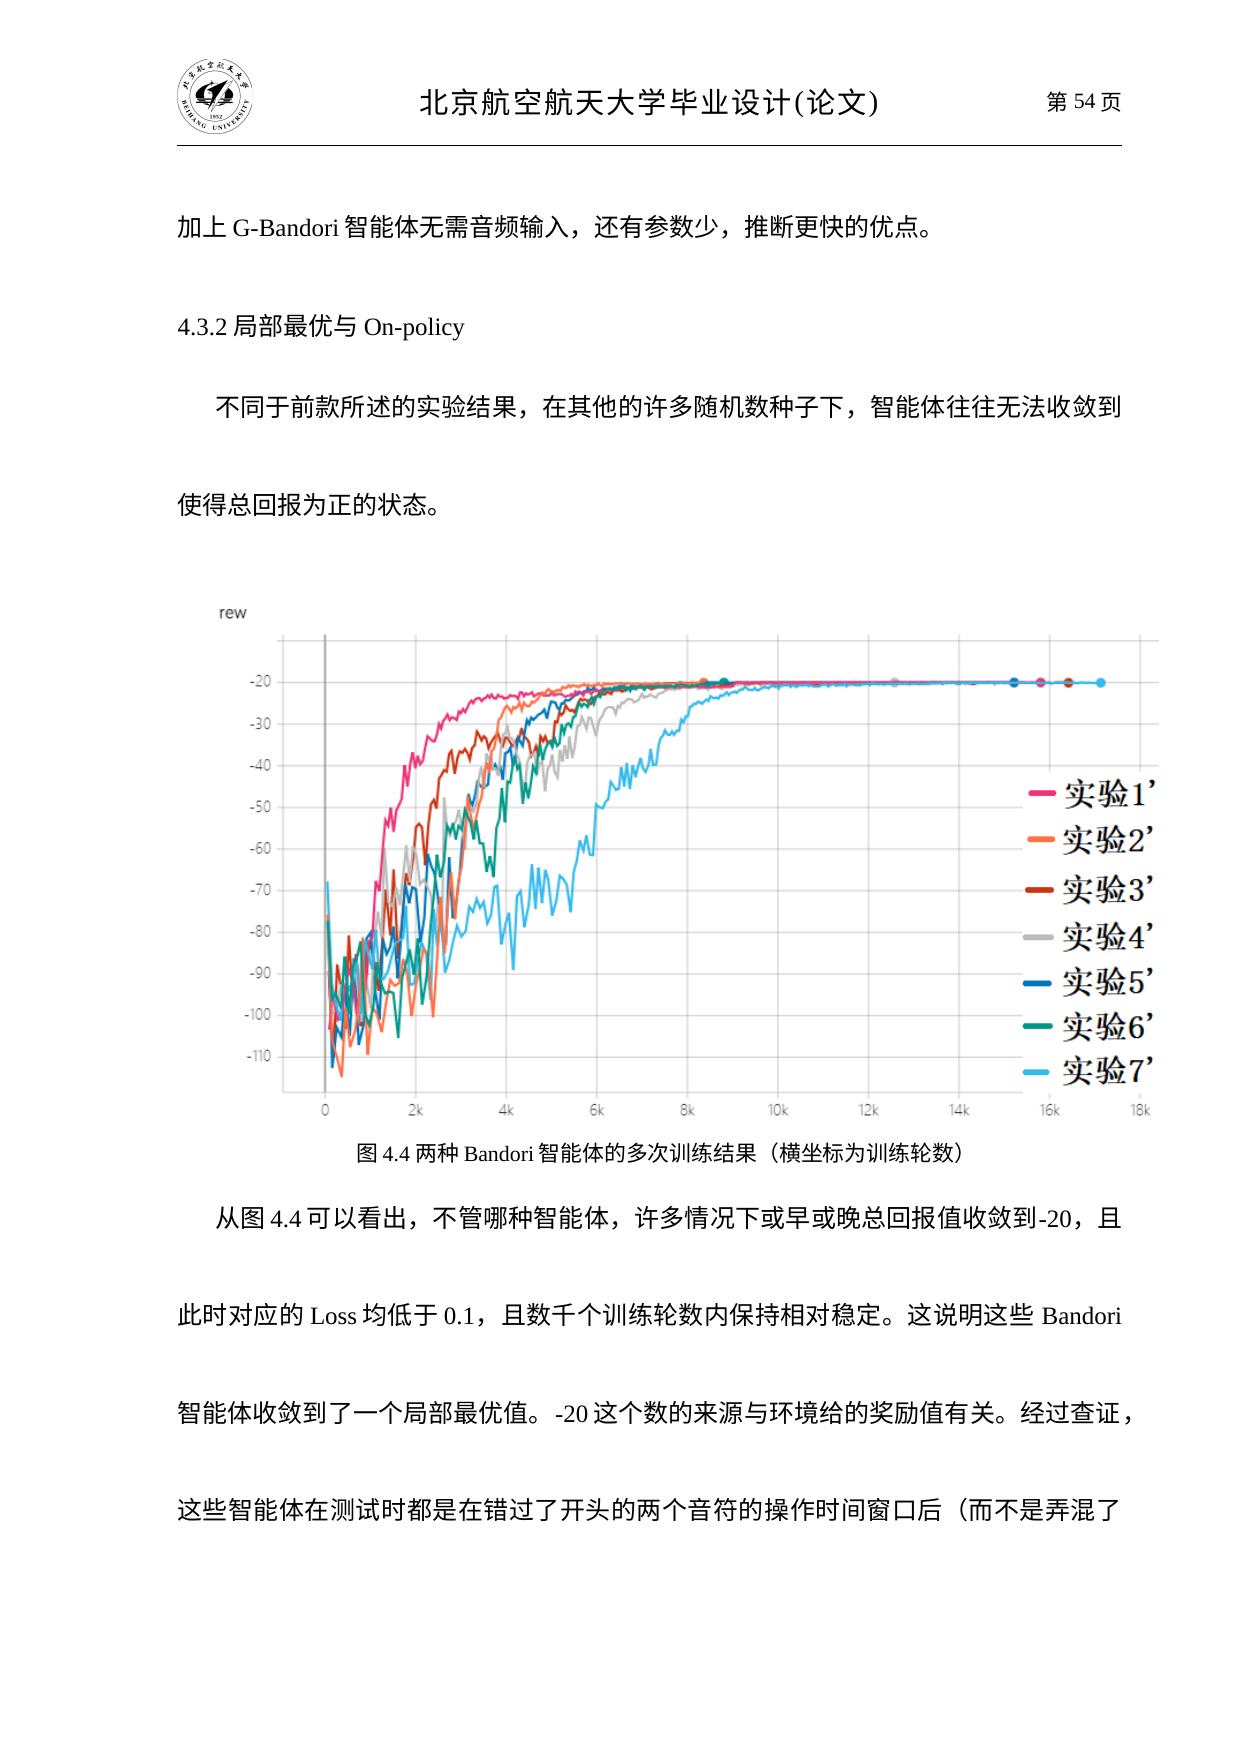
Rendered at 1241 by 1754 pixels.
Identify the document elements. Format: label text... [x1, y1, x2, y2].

picture [214, 601, 1160, 1119]
picture [177, 59, 253, 134]
subtitle 局部最优与On-policy [177, 292, 1122, 357]
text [177, 1184, 1122, 1541]
text 不同于前款所述的实验结果，在其他的许多随机数种子下，智能体往往无法收敛到使得总回报为正的状态。 [177, 373, 1122, 536]
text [177, 193, 1122, 258]
text 图4.4 两种Bandori智能体的多次训练结果（横坐标为训练轮数） [177, 1135, 1122, 1168]
